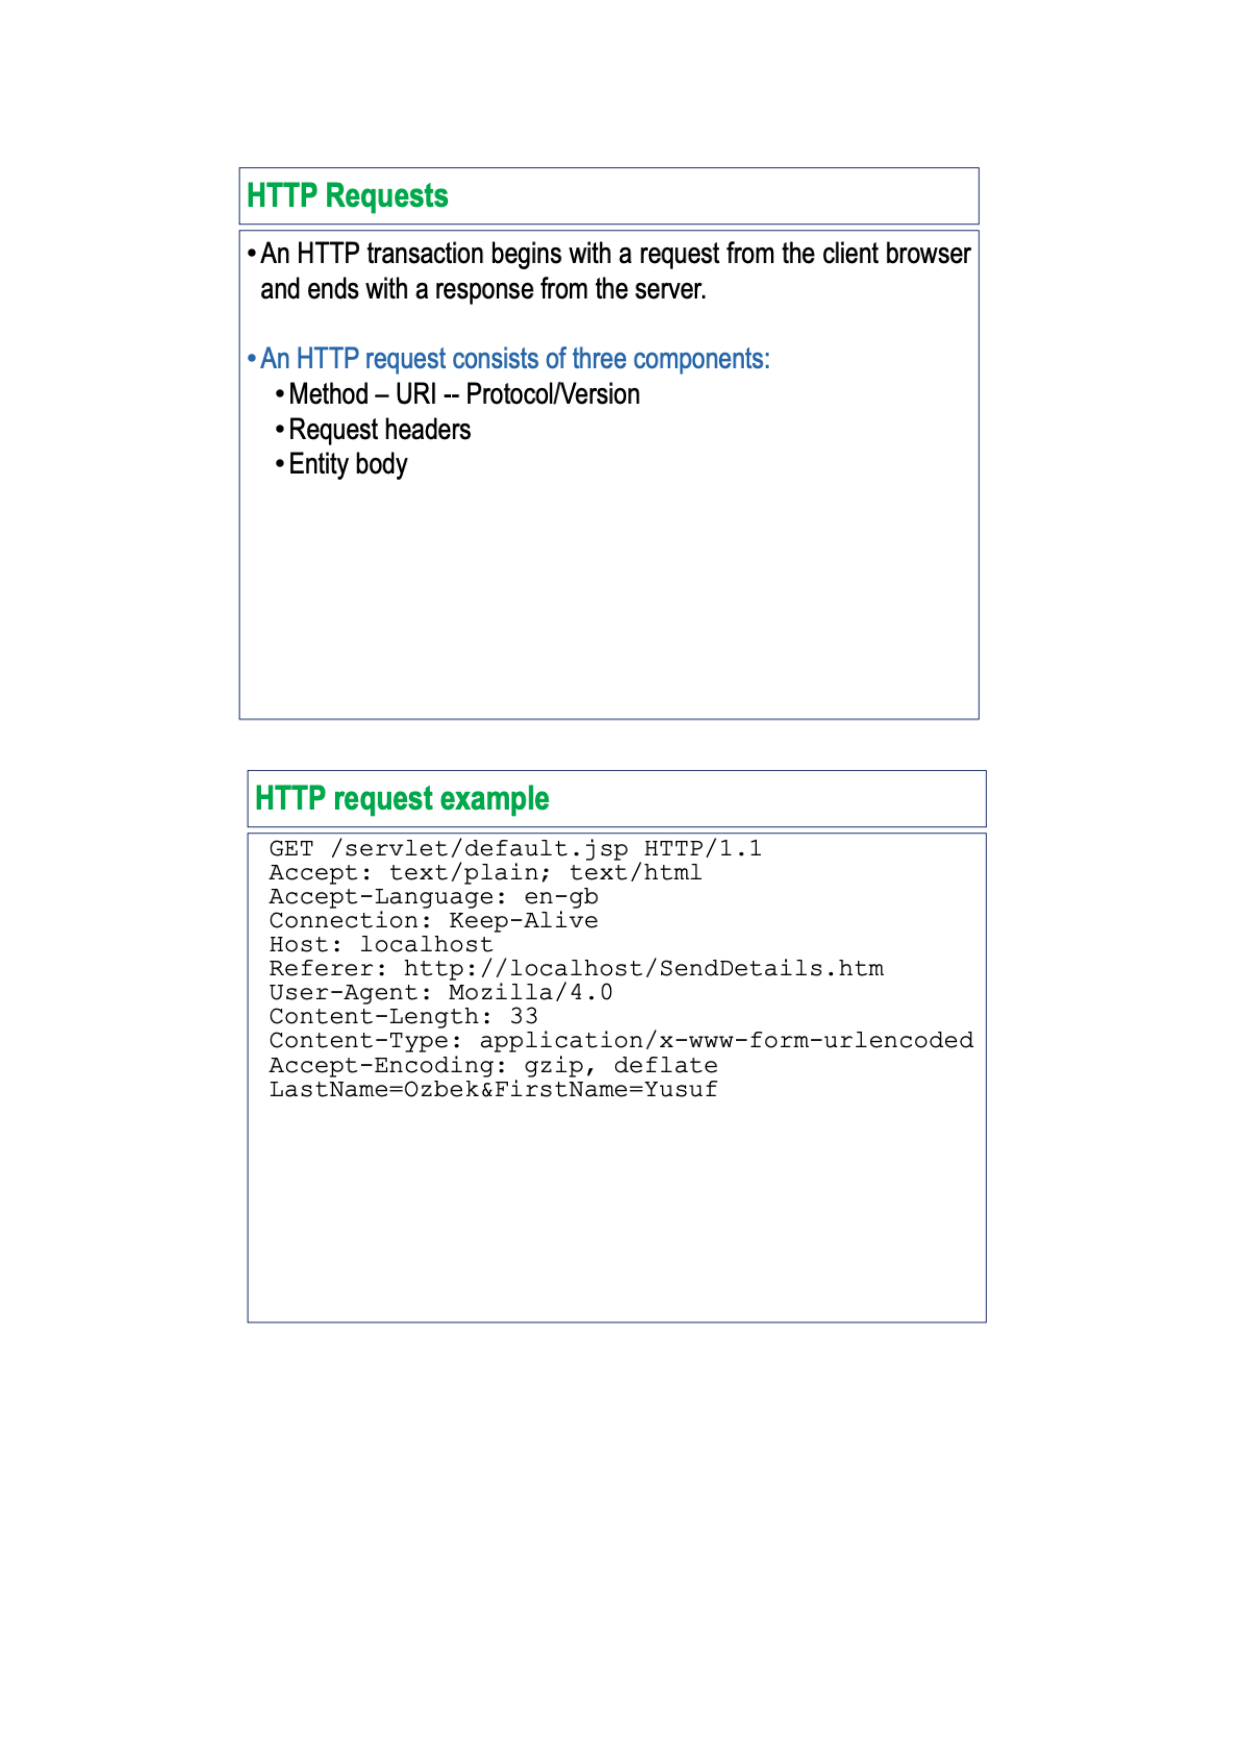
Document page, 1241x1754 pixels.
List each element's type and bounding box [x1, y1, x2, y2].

picture [231, 747, 1013, 1335]
picture [231, 162, 988, 735]
